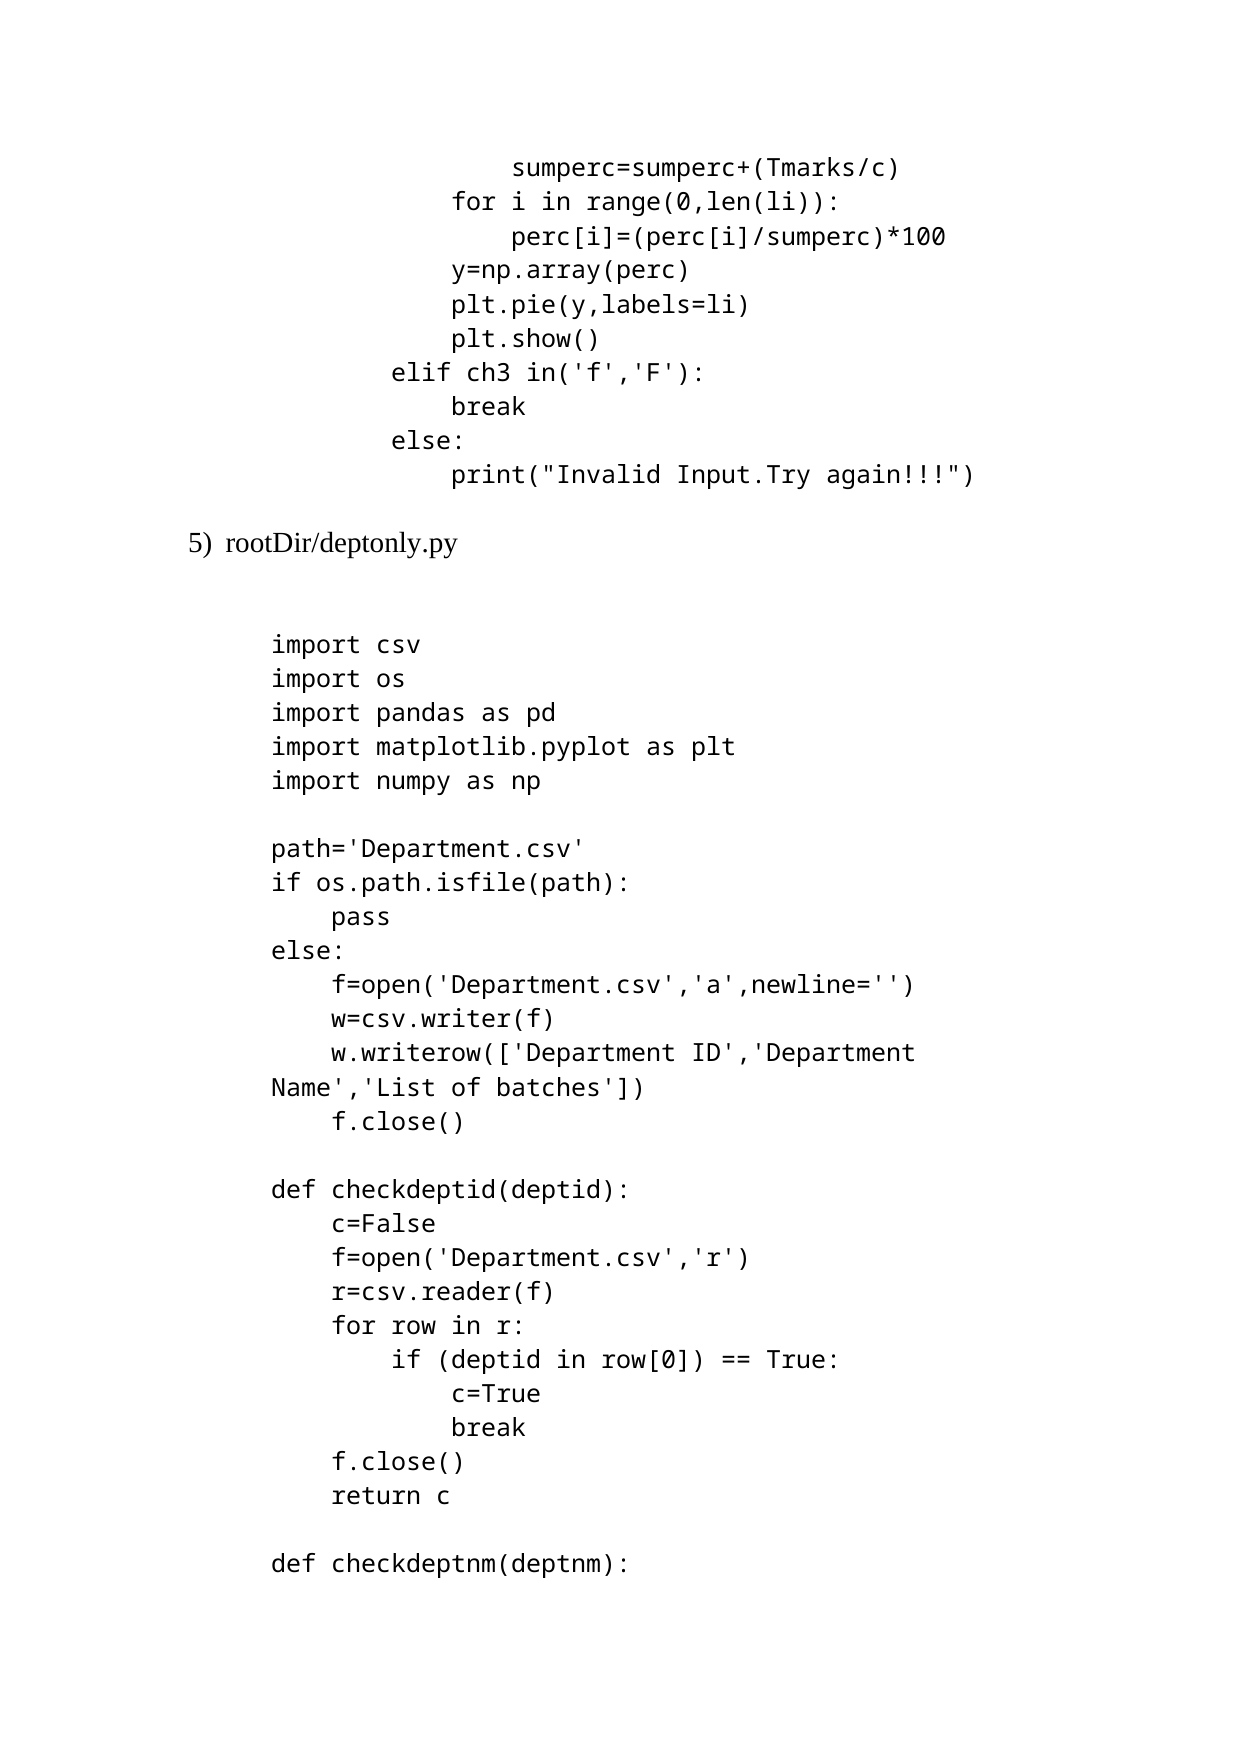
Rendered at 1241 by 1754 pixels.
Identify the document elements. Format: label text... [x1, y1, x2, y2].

text break [271, 388, 1090, 422]
text sumperc=sumperc+(Tmarks/c) [271, 150, 1090, 184]
text plt.show() [271, 320, 1090, 354]
text path='Department.csv' [271, 831, 1090, 865]
text return c [271, 1478, 1090, 1512]
text import pandas as pd [271, 694, 1090, 728]
text w=csv.writer(f) [271, 1001, 1090, 1035]
text else: [271, 933, 1090, 967]
text c=False [271, 1205, 1090, 1239]
text perc[i]=(perc[i]/sumperc)*100 [271, 218, 1090, 252]
text if os.path.isfile(path): [271, 865, 1090, 899]
text plt.pie(y,labels=li) [271, 286, 1090, 320]
text import csv [271, 626, 1090, 660]
text pass [271, 899, 1090, 933]
text break [271, 1410, 1090, 1444]
text w.writerow(['Department ID','Department Name','List of batches']) [271, 1035, 1090, 1103]
list rootDir/deptonly.py [188, 525, 1090, 558]
text def checkdeptnm(deptnm): [271, 1546, 1090, 1580]
text print("Invalid Input.Try again!!!") [271, 457, 1090, 491]
text for i in range(0,len(li)): [271, 184, 1090, 218]
text y=np.array(perc) [271, 252, 1090, 286]
text r=csv.reader(f) [271, 1273, 1090, 1308]
text def checkdeptid(deptid): [271, 1171, 1090, 1205]
text f.close() [271, 1103, 1090, 1137]
text if (deptid in row[0]) == True: [271, 1342, 1090, 1376]
text elif ch3 in('f','F'): [271, 354, 1090, 388]
text else: [271, 422, 1090, 457]
text f=open('Department.csv','r') [271, 1239, 1090, 1273]
text for row in r: [271, 1308, 1090, 1342]
text import numpy as np [271, 763, 1090, 797]
text f.close() [271, 1444, 1090, 1478]
text f=open('Department.csv','a',newline='') [271, 967, 1090, 1001]
text c=True [271, 1376, 1090, 1410]
text import os [271, 660, 1090, 694]
text import matplotlib.pyplot as plt [271, 728, 1090, 763]
